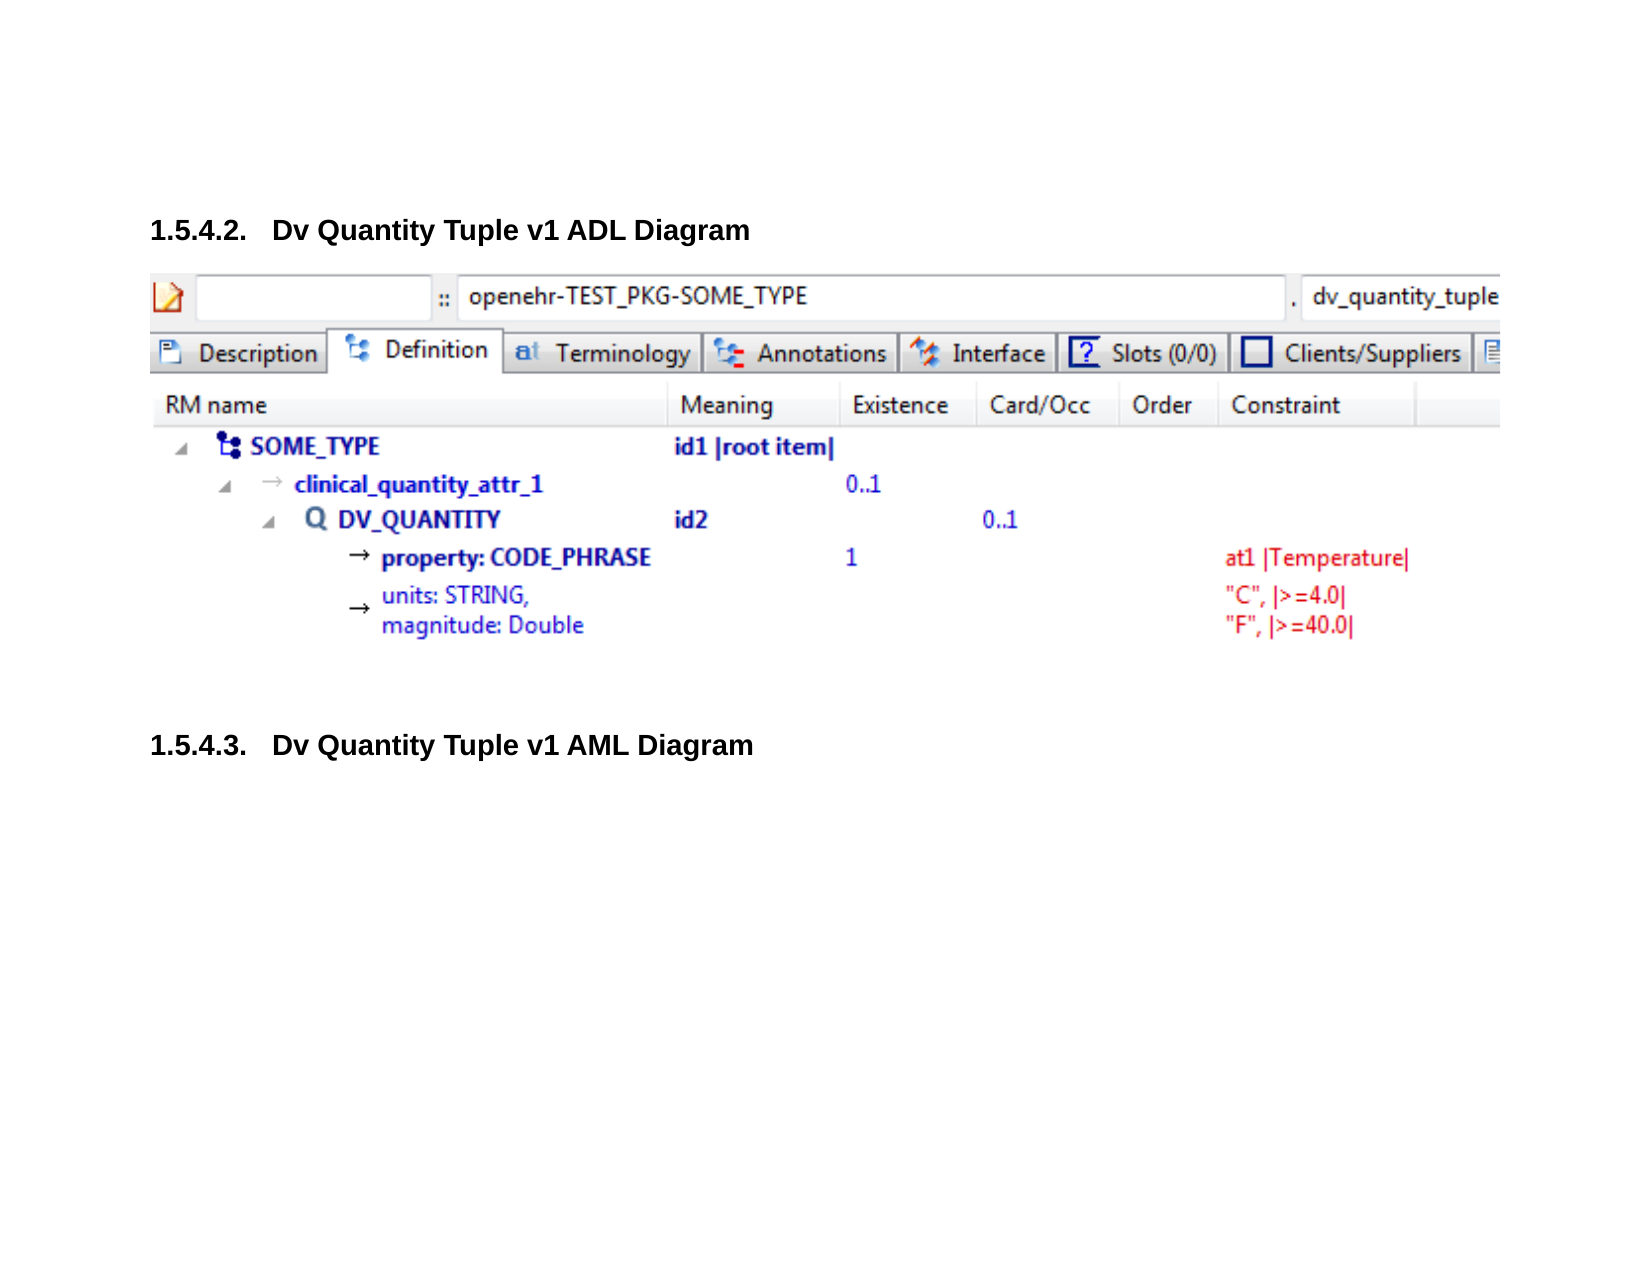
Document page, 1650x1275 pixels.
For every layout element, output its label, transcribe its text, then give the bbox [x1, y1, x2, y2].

subtitle Dv Quantity Tuple v1 AML Diagram [150, 728, 1500, 761]
picture [150, 273, 1500, 703]
subtitle Dv Quantity Tuple v1 ADL Diagram [150, 213, 1500, 246]
